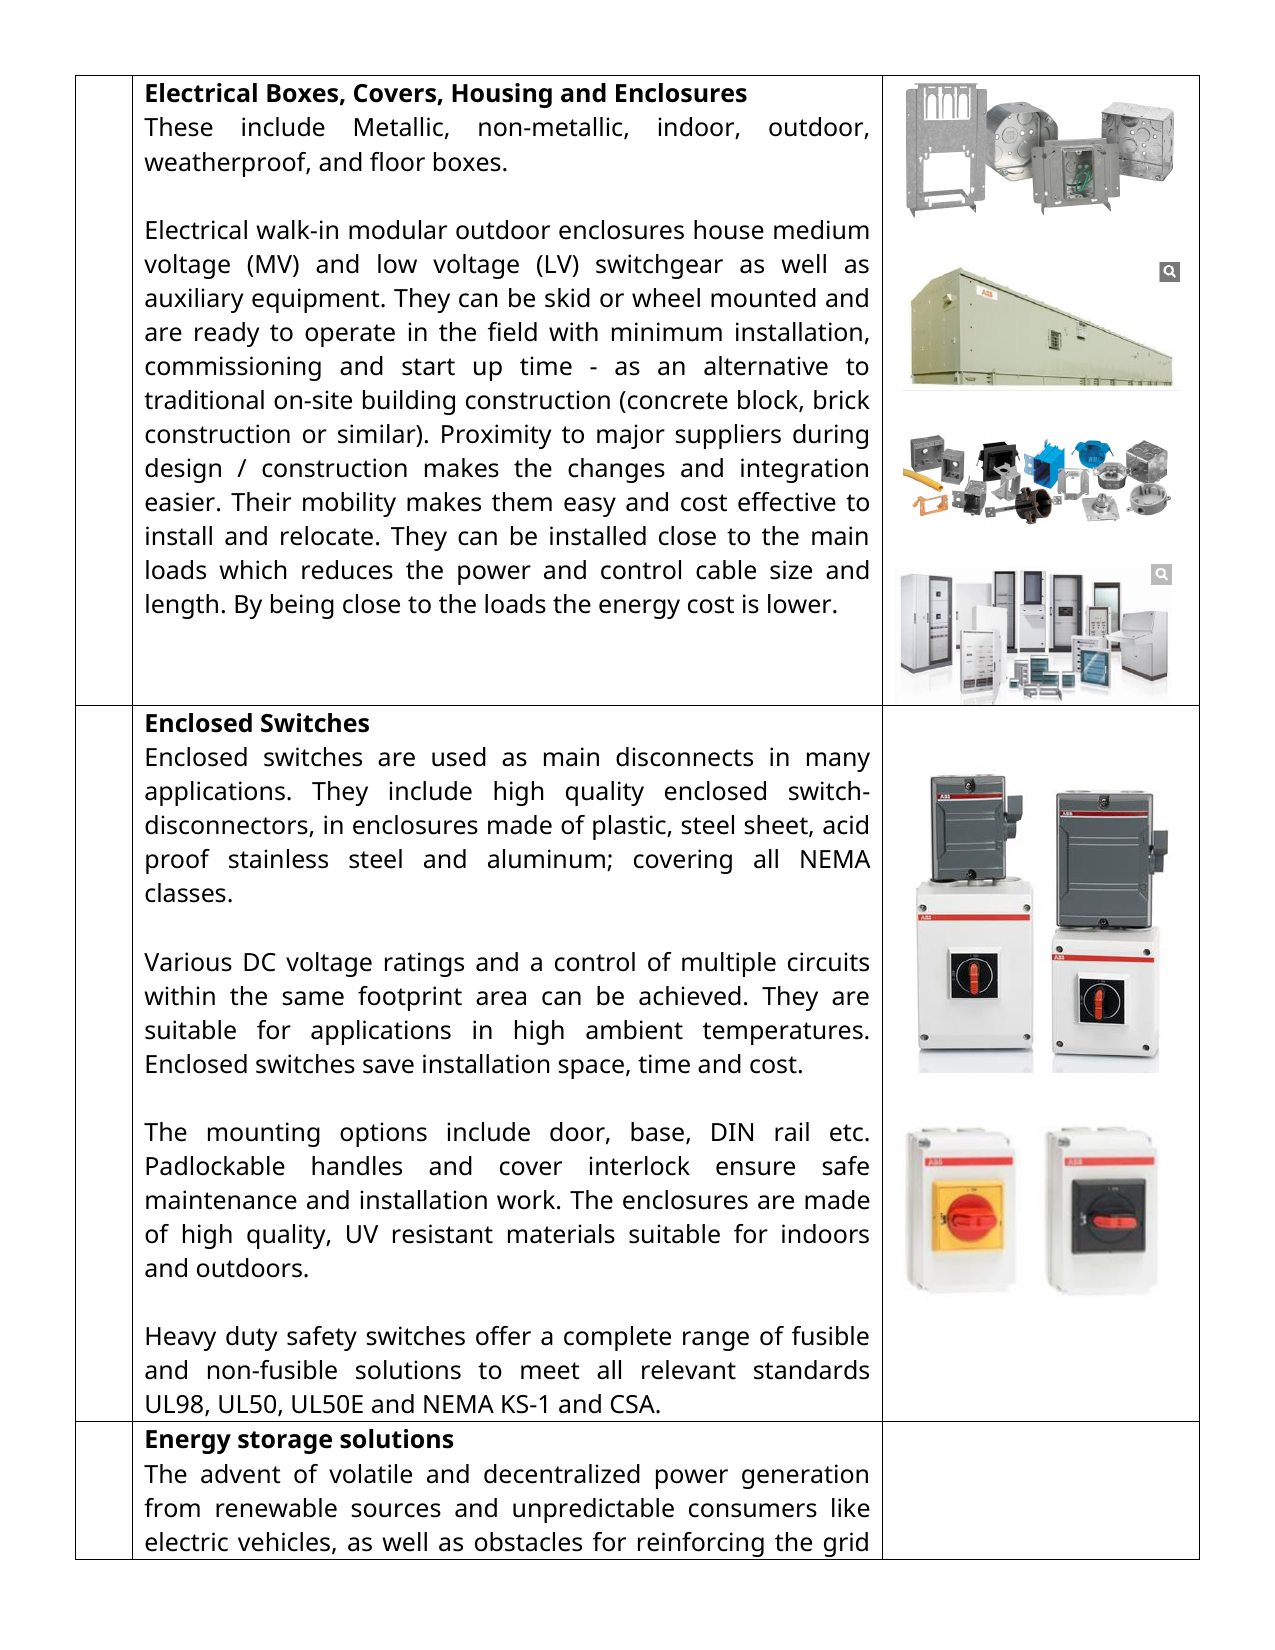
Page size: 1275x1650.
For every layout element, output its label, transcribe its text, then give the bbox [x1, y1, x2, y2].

table_cell [76, 1422, 132, 1558]
picture [893, 255, 1185, 393]
table_cell [883, 706, 1199, 1421]
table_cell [133, 1422, 882, 1558]
table_cell [883, 1422, 1199, 1558]
table_cell [883, 76, 1199, 705]
picture [893, 564, 1177, 705]
table_cell [76, 76, 132, 705]
table_cell Electrical Boxes, Covers, Housing and Enclosures These include Metallic, non-metallic, indoor, outdoor, weatherproof, and floor boxes. Electrical walk-in modular outdoor enclosures house medium voltage (MV) and low voltage (LV) switchgear as well as auxiliary equipment. They can be skid or wheel mounted and are ready to operate in the field with minimum installation, commissioning and start up time - as an alternative to traditional on-site building construction (concrete block, brick construction or similar). Proximity to major suppliers during design / construction makes the changes and integration easier. Their mobility makes them easy and cost effective to install and relocate. They can be installed close to the main loads which reduces the power and control cable size and length. By being close to the loads the energy cost is lower. [133, 76, 882, 705]
table_cell Enclosed Switches Enclosed switches are used as main disconnects in many applications. They include high quality enclosed switch-disconnectors, in enclosures made of plastic, steel sheet, acid proof stainless steel and aluminum; covering all NEMA classes. Various DC voltage ratings and a control of multiple circuits within the same footprint area can be achieved. They are suitable for applications in high ambient temperatures. Enclosed switches save installation space, time and cost. The mounting options include door, base, DIN rail etc. Padlockable handles and cover interlock ensure safe maintenance and installation work. The enclosures are made of high quality, UV resistant materials suitable for indoors and outdoors. Heavy duty safety switches offer a complete range of fusible and non-fusible solutions to meet all relevant standards UL98, UL50, UL50E and NEMA KS-1 and CSA. [133, 706, 882, 1421]
picture [893, 1106, 1180, 1304]
table_cell [76, 706, 132, 1421]
picture [893, 740, 1177, 1073]
picture [893, 427, 1179, 530]
picture [893, 76, 1181, 222]
